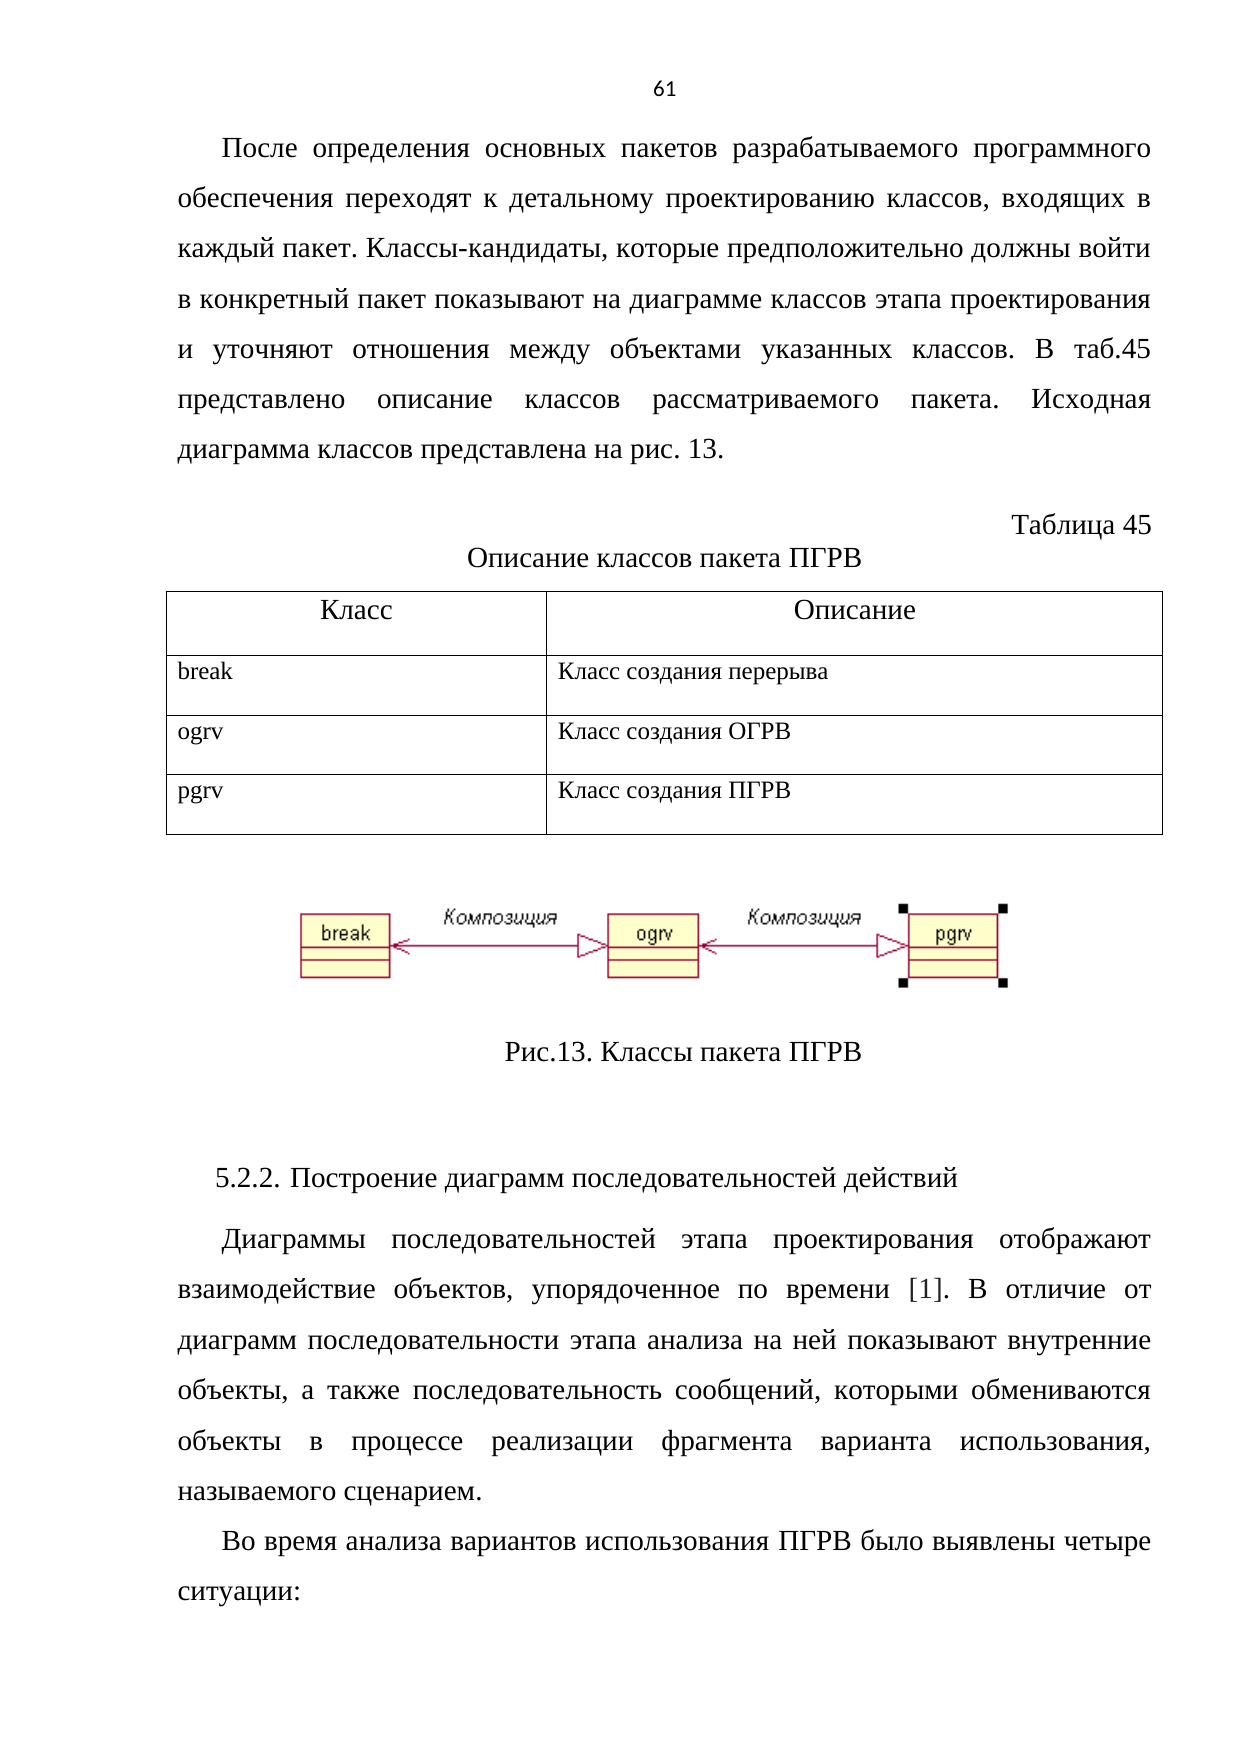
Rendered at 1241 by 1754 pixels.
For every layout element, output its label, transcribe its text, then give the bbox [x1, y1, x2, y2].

table_cell Класс создания перерыва [547, 656, 1162, 715]
table_cell ogrv [167, 716, 546, 774]
table_header Описание [547, 592, 1162, 655]
table_cell Класс создания ПГРВ [547, 775, 1162, 834]
text Таблица 45 [177, 507, 1152, 541]
list Диаграммы последовательностей этапа проектирования отображают взаимодействие объектов, упорядоченное по времени [1]. В отличие от диаграмм последовательности этапа анализа на ней показывают внутренние объекты, а также последовательность сообщений, которыми обмениваются объекты в процессе реализации фрагмента варианта использования, называемого сценарием. [177, 1221, 1152, 1506]
table_cell break [167, 656, 546, 715]
text Описание классов пакета ПГРВ [177, 541, 1152, 574]
text Рис.13. Классы пакета ПГРВ [177, 1034, 1152, 1067]
picture [240, 881, 1089, 1016]
table_cell Класс создания ОГРВ [547, 716, 1162, 774]
table_header Класс [167, 592, 546, 655]
text Во время анализа вариантов использования ПГРВ было выявлены четыре ситуации: [177, 1523, 1152, 1607]
table_cell pgrv [167, 775, 546, 834]
text После определения основных пакетов разрабатываемого программного обеспечения переходят к детальному проектированию классов, входящих в каждый пакет. Классы-кандидаты, которые предположительно должны войти в конкретный пакет показывают на диаграмме классов этапа проектирования и уточняют отношения между объектами указанных классов. В таб.45 представлено описание классов рассматриваемого пакета. Исходная диаграмма классов представлена на рис. 13. [177, 130, 1152, 465]
subtitle Построение диаграмм последовательностей действий [215, 1160, 1152, 1194]
